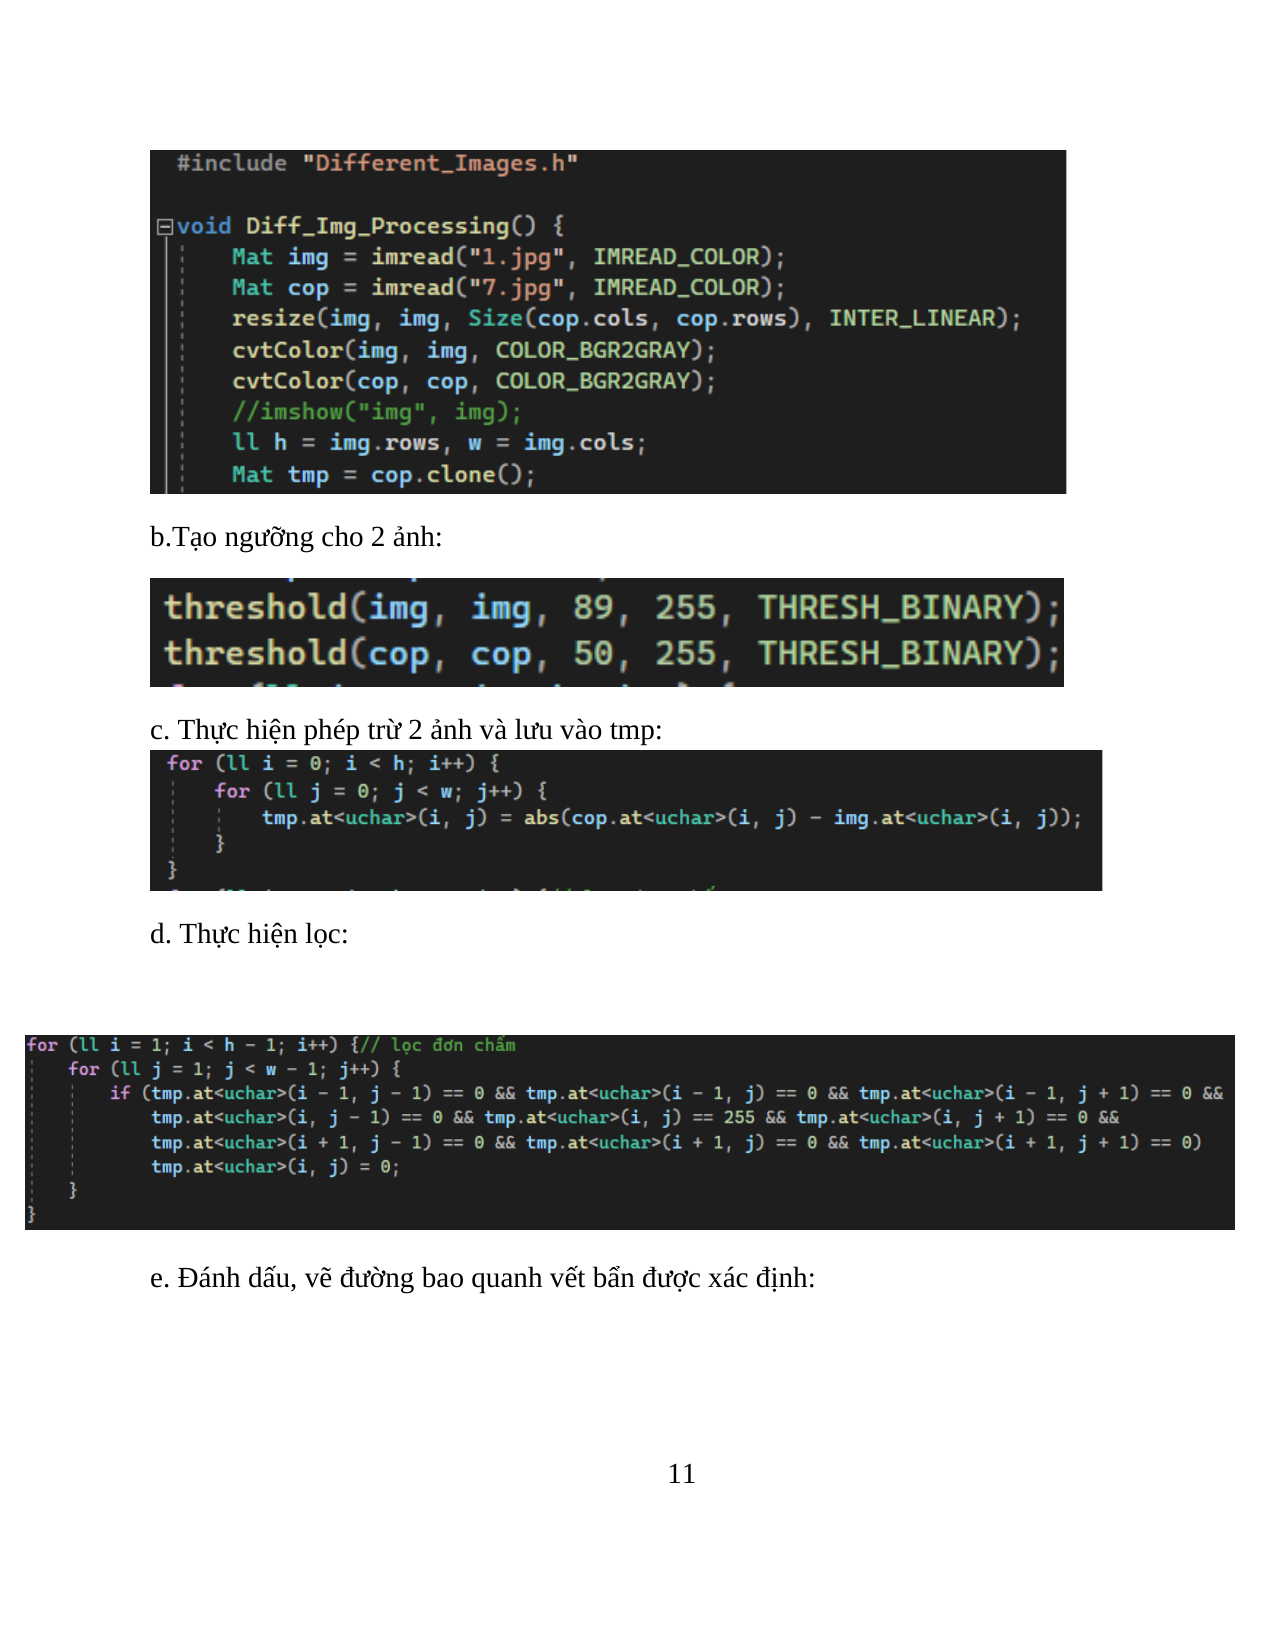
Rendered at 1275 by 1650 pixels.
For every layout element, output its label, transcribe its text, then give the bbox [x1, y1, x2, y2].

text d. Thực hiện lọc: [150, 917, 1213, 950]
picture [150, 750, 1103, 891]
picture [150, 150, 1067, 494]
picture [25, 1035, 1235, 1230]
picture [150, 578, 1064, 687]
text b.Tạo ngưỡng cho 2 ảnh: [150, 519, 1213, 553]
text e. Đánh dấu, vẽ đường bao quanh vết bẩn được xác định: [150, 1230, 1213, 1294]
